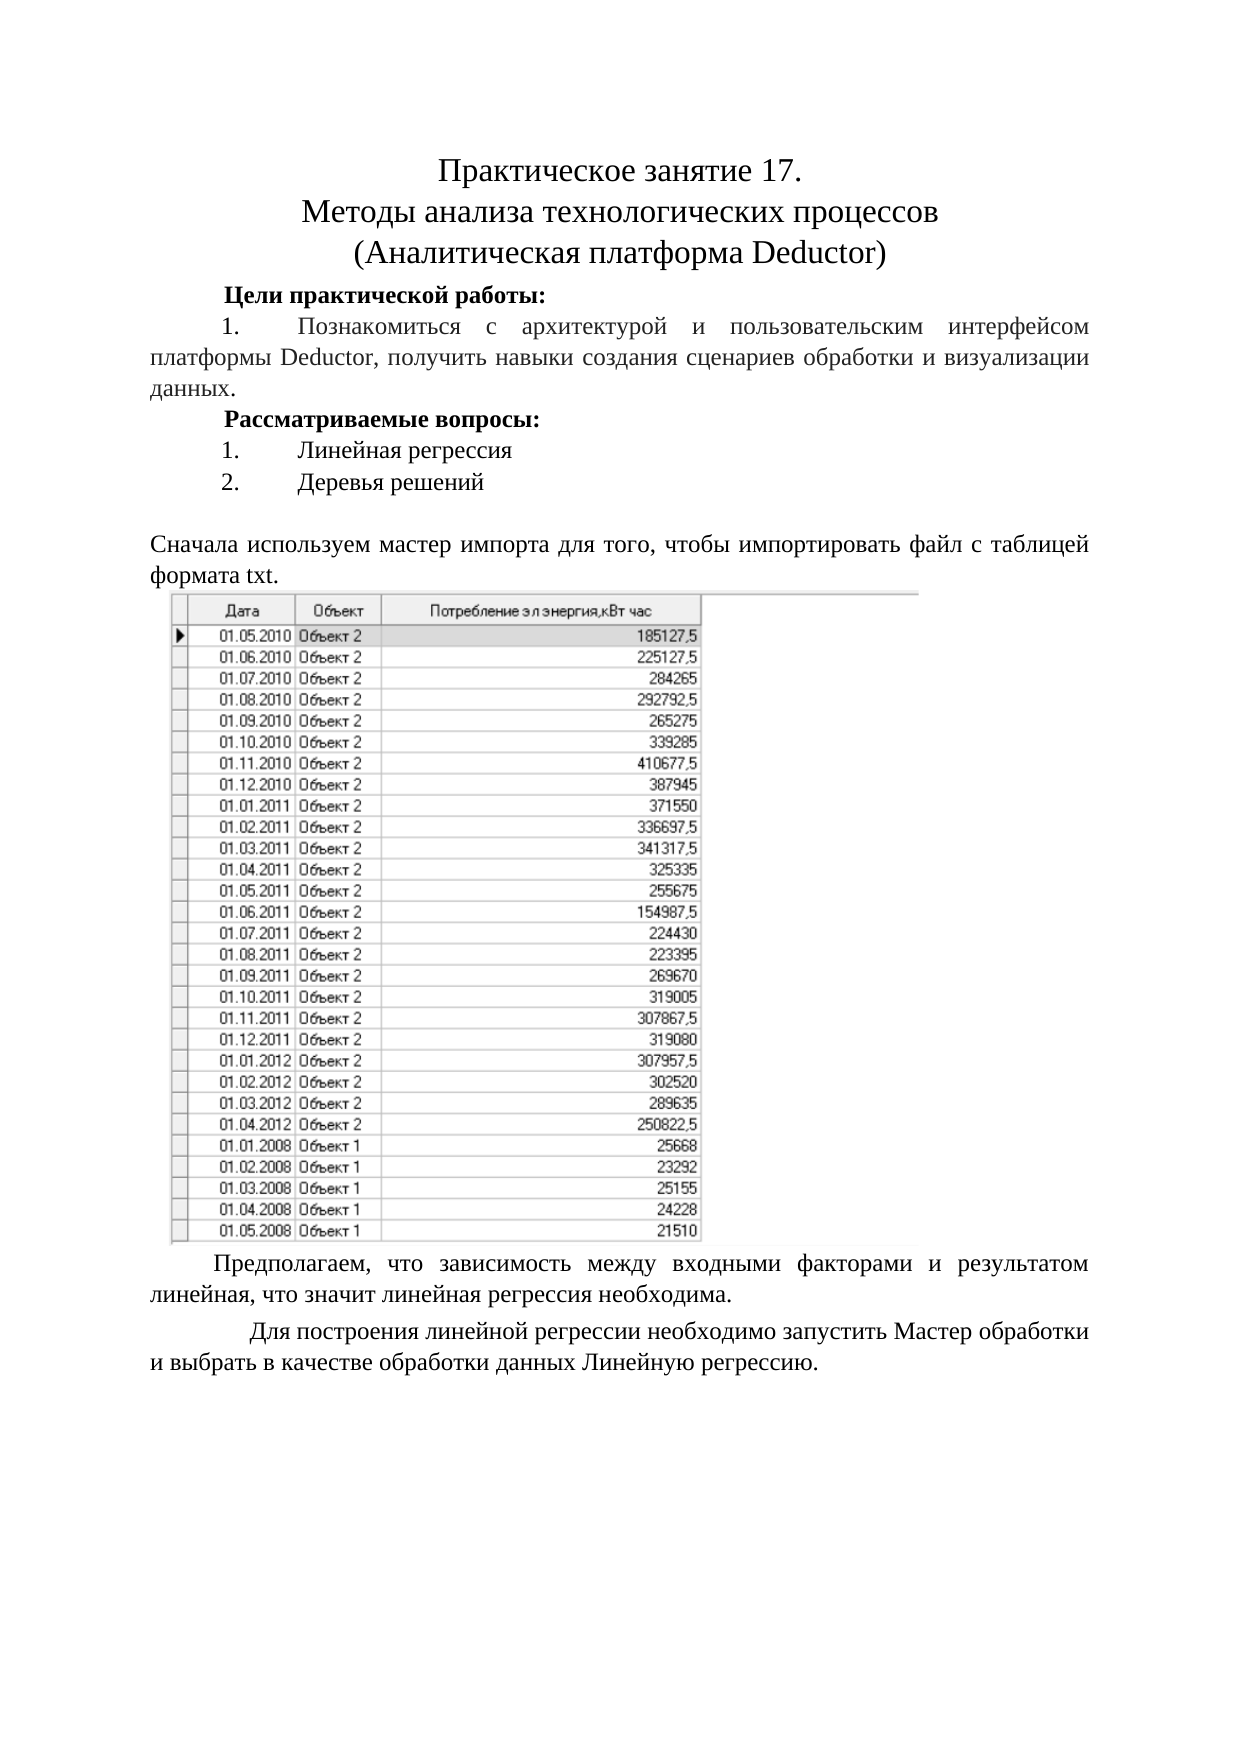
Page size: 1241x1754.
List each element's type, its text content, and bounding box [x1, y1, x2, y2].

text Сначала используем мастер импорта для того, чтобы импортировать файл с таблицей формата txt. [150, 529, 1090, 588]
list Познакомиться с архитектурой и пользовательским интерфейсом платформы Deductor, получить навыки создания сценариев обработки и визуализации данных. [150, 311, 1090, 402]
list Линейная регрессия [150, 436, 1090, 464]
text Цели практической работы: [150, 280, 1090, 309]
text Для построения линейной регрессии необходимо запустить Мастер обработки и выбрать в качестве обработки данных Линейную регрессию. [150, 1316, 1090, 1376]
text Предполагаем, что зависимость между входными факторами и результатом линейная, что значит линейная регрессия необходима. [150, 1248, 1090, 1307]
subtitle Практическое занятие 17. Методы анализа технологических процессов (Аналитическая платформа Deductor) [150, 150, 1090, 271]
list Деревья решений [150, 467, 1090, 495]
text Рассматриваемые вопросы: [150, 404, 1090, 433]
